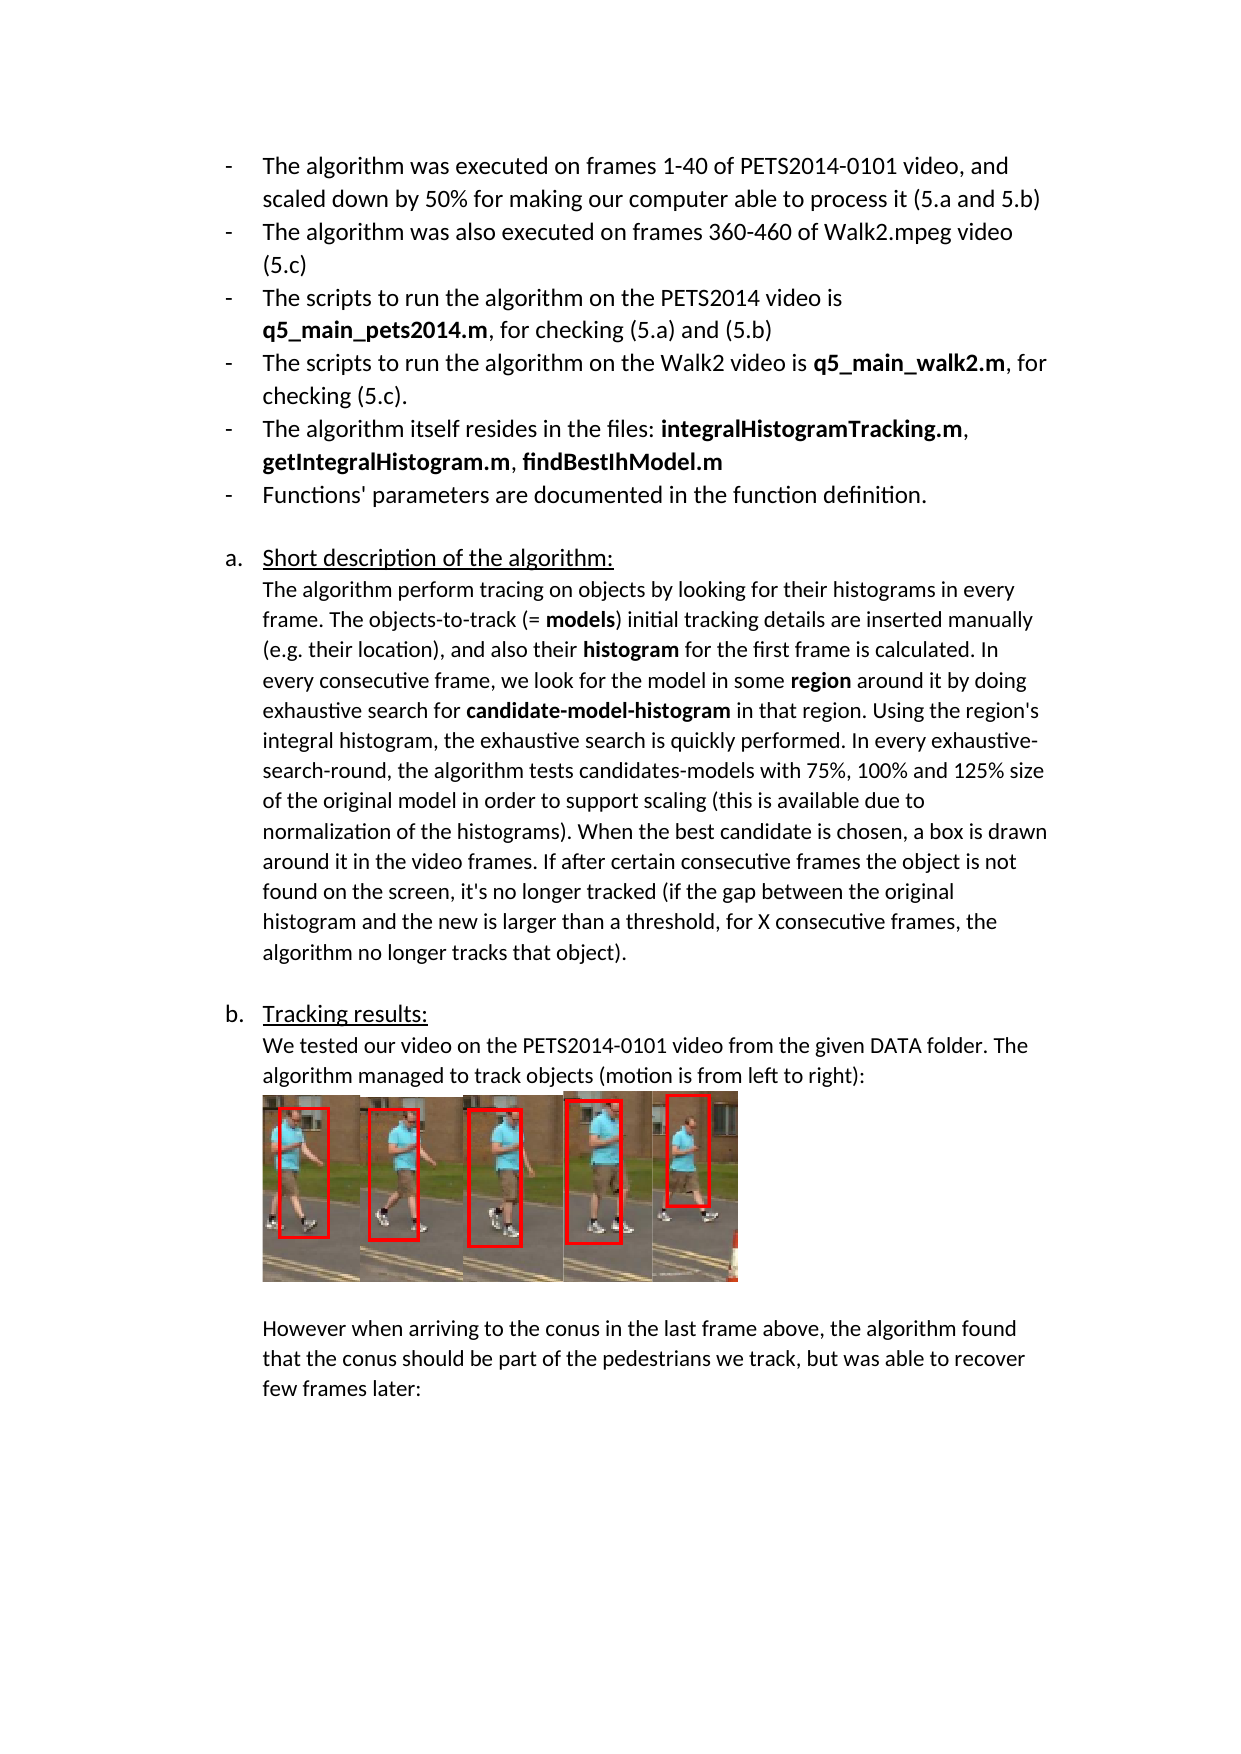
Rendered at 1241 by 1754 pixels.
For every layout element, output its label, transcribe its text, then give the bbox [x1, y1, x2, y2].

picture [262, 1091, 738, 1282]
list The scripts to run the algorithm on the Walk2 video is q5_main_walk2.m, for checking (5.c). [225, 347, 1053, 411]
list The algorithm perform tracing on objects by looking for their histograms in every frame. The objects-to-track (= models) initial tracking details are inserted manually (e.g. their location), and also their histogram for the first frame is calculated. In every consecutive frame, we look for the model in some region around it by doing exhaustive search for candidate-model-histogram in that region. Using the region's integral histogram, the exhaustive search is quickly performed. In every exhaustive-search-round, the algorithm tests candidates-models with 75%, 100% and 125% size of the original model in order to support scaling (this is available due to normalization of the histograms). When the best candidate is chosen, a box is drawn around it in the video frames. If after certain consecutive frames the object is not found on the screen, it's no longer tracked (if the gap between the original histogram and the new is larger than a threshold, for X consecutive frames, the algorithm no longer tracks that object). [262, 575, 1053, 966]
list The algorithm was also executed on frames 360-460 of Walk2.mpeg video (5.c) [225, 216, 1053, 279]
list The algorithm itself resides in the files: integralHistogramTracking.m, getIntegralHistogram.m, findBestIhModel.m [225, 413, 1053, 477]
list Short description of the algorithm: [225, 542, 1053, 573]
list Tracking results: [225, 998, 1053, 1029]
list The scripts to run the algorithm on the PETS2014 video is q5_main_pets2014.m, for checking (5.a) and (5.b) [225, 282, 1053, 345]
list The algorithm was executed on frames 1-40 of PETS2014-0101 video, and scaled down by 50% for making our computer able to process it (5.a and 5.b) [225, 150, 1053, 213]
list We tested our video on the PETS2014-0101 video from the given DATA folder. The algorithm managed to track objects (motion is from left to right): [262, 1031, 1053, 1089]
list However when arriving to the conus in the last frame above, the algorithm found that the conus should be part of the pedestrians we track, but was able to recover few frames later: [262, 1314, 1053, 1402]
list Functions' parameters are documented in the function definition. [225, 479, 1053, 510]
